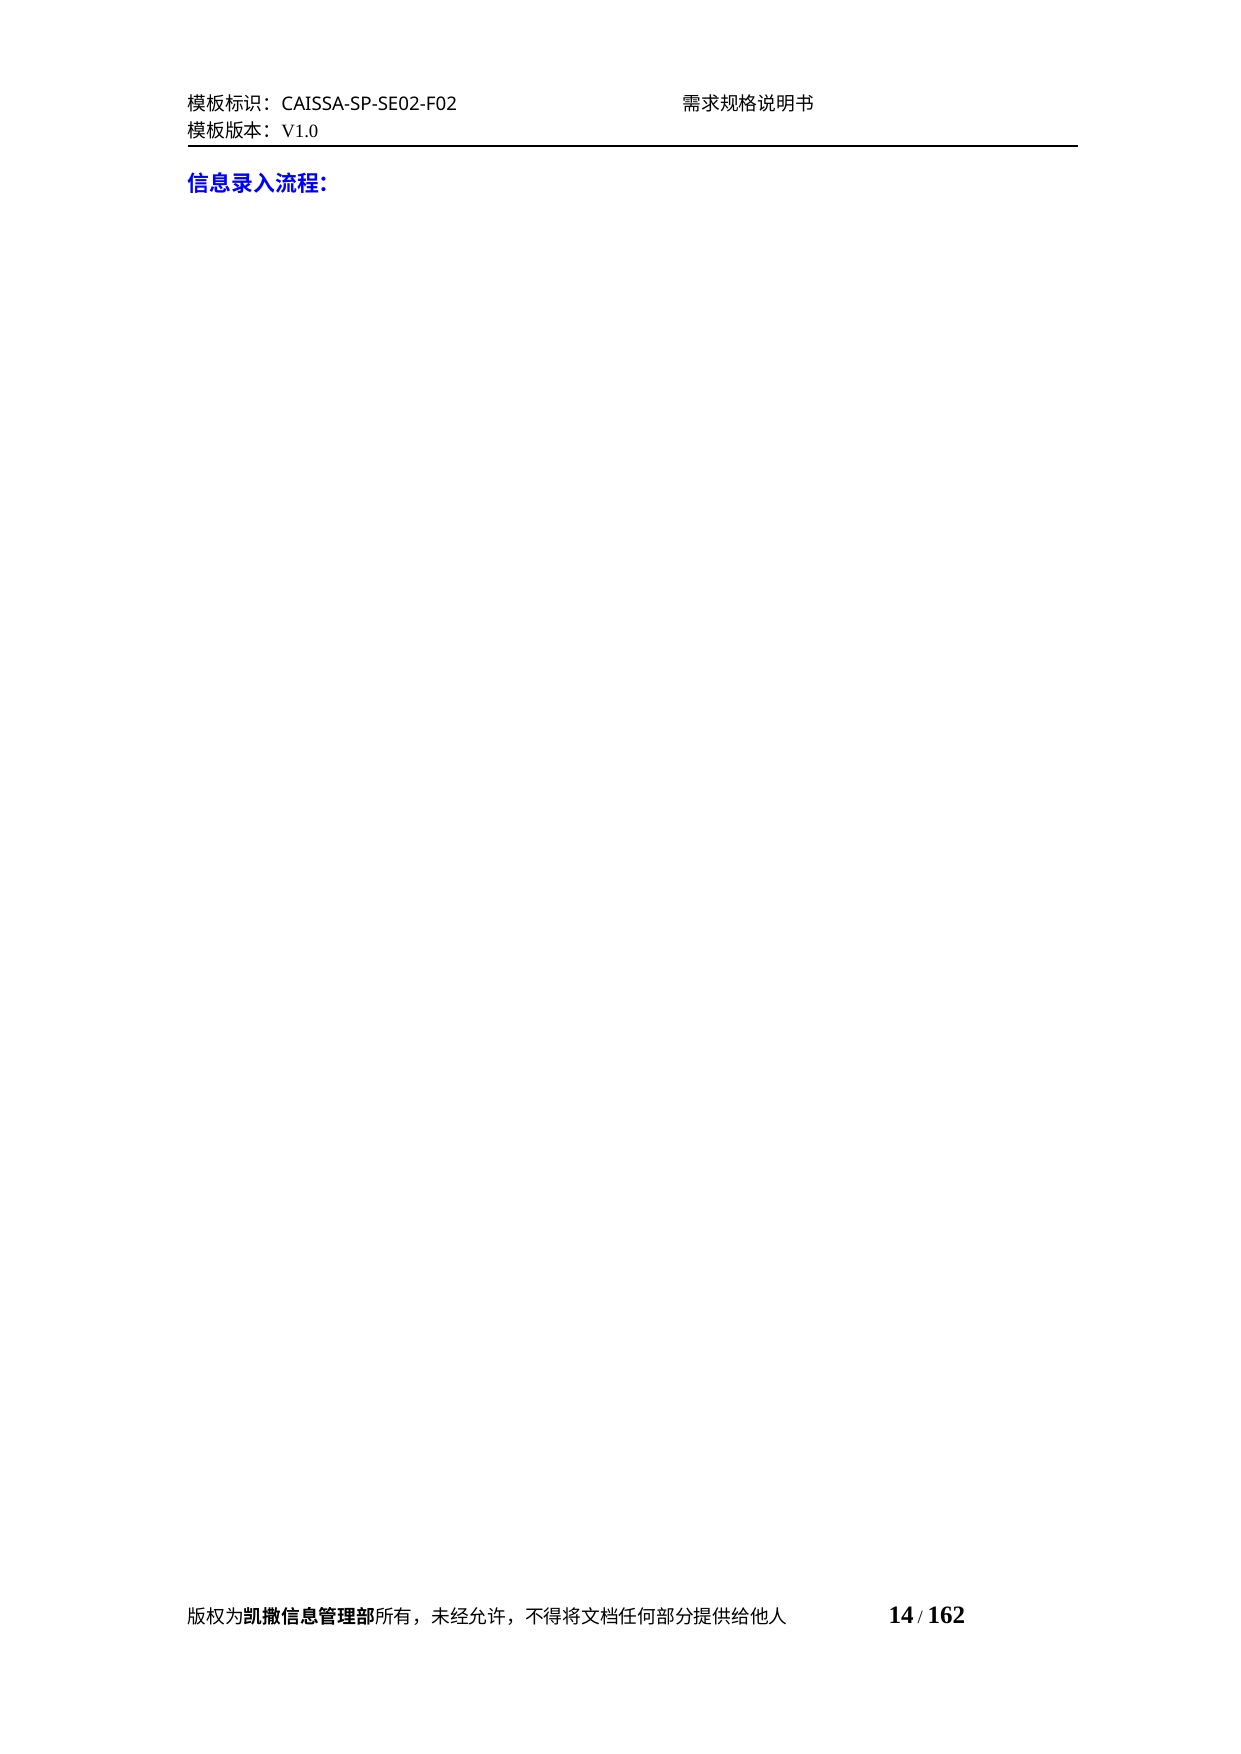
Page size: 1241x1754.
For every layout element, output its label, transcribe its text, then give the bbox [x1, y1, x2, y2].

text 信息录入流程： [187, 166, 1078, 198]
